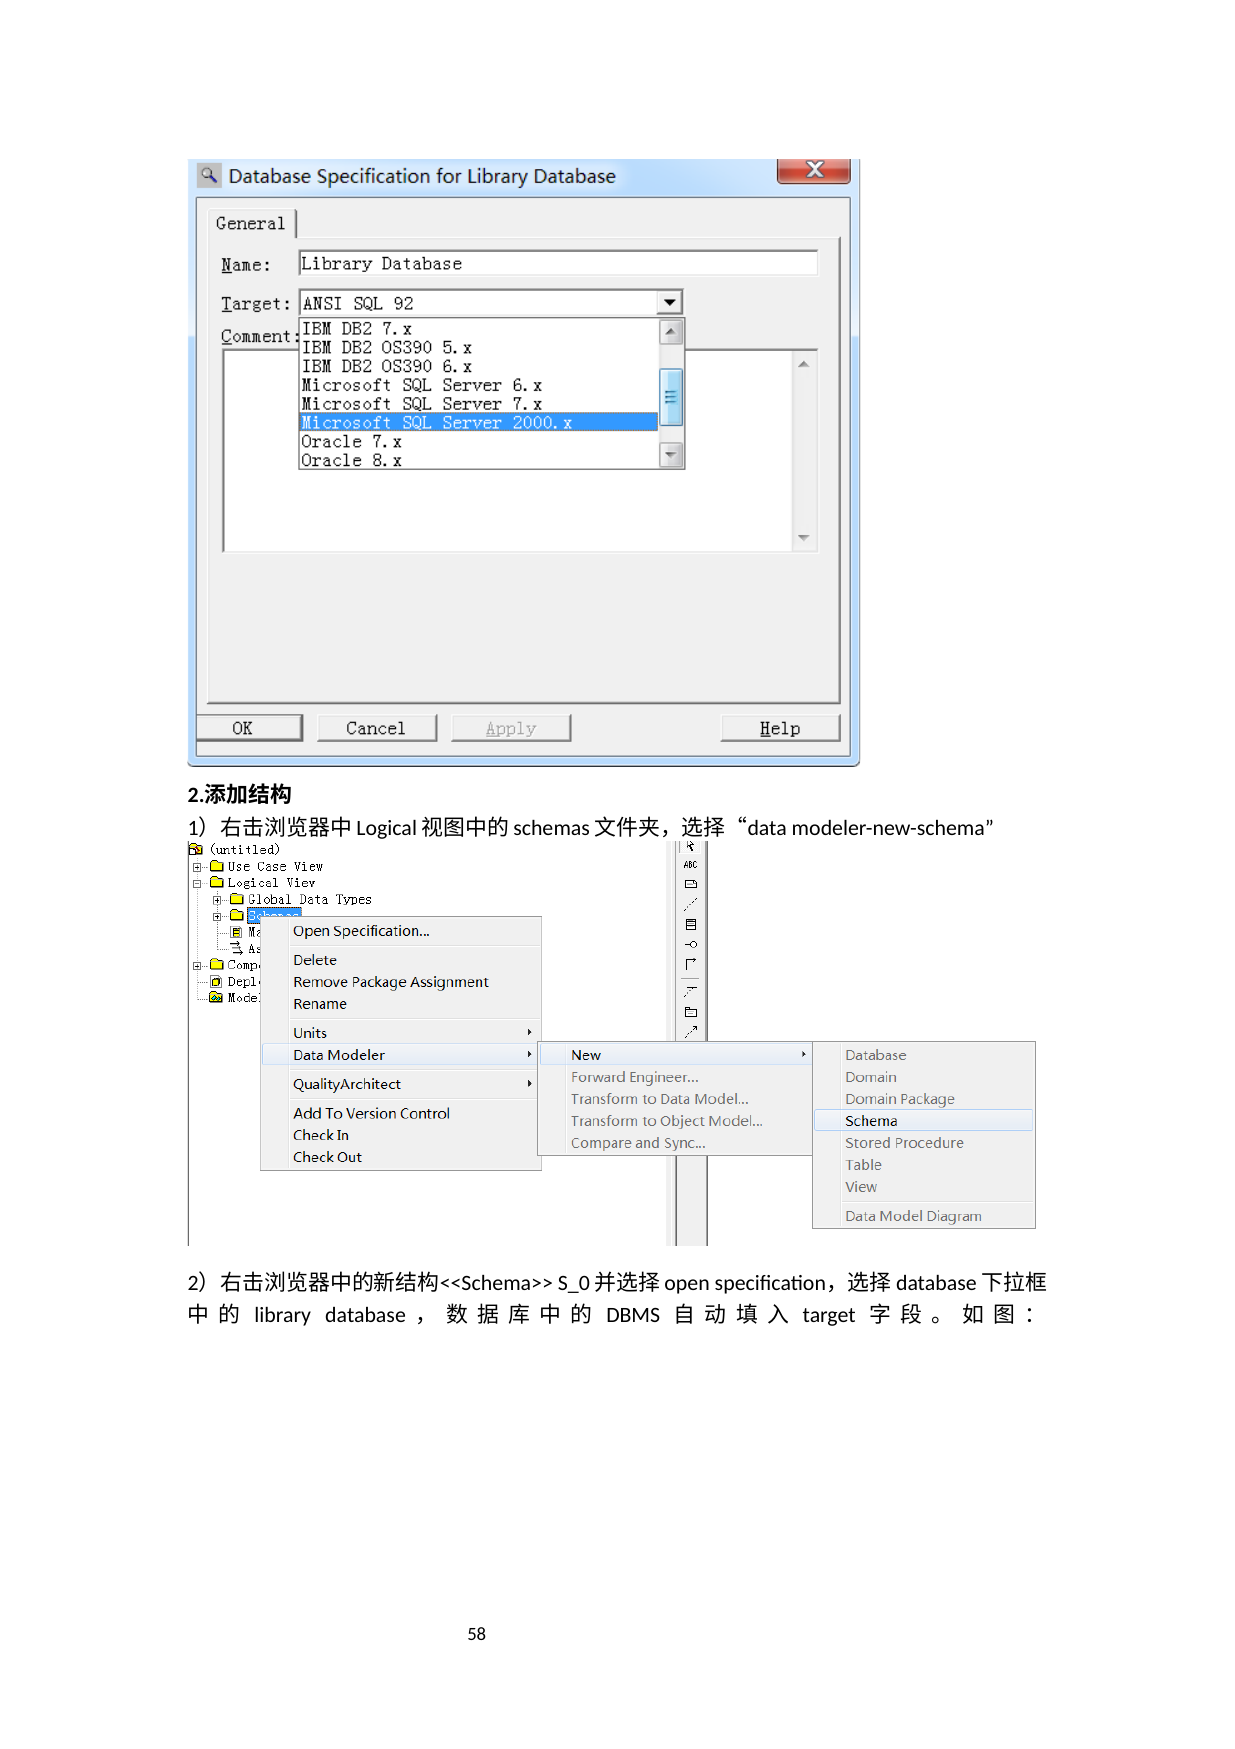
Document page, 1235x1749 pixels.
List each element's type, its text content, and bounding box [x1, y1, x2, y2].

picture [187, 841, 1053, 1246]
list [187, 1264, 1047, 1329]
picture [187, 159, 861, 767]
list 添加结构 [187, 777, 1047, 809]
list 右击浏览器中Logical视图中的schemas文件夹，选择“data modeler-new-schema” [187, 809, 1047, 841]
